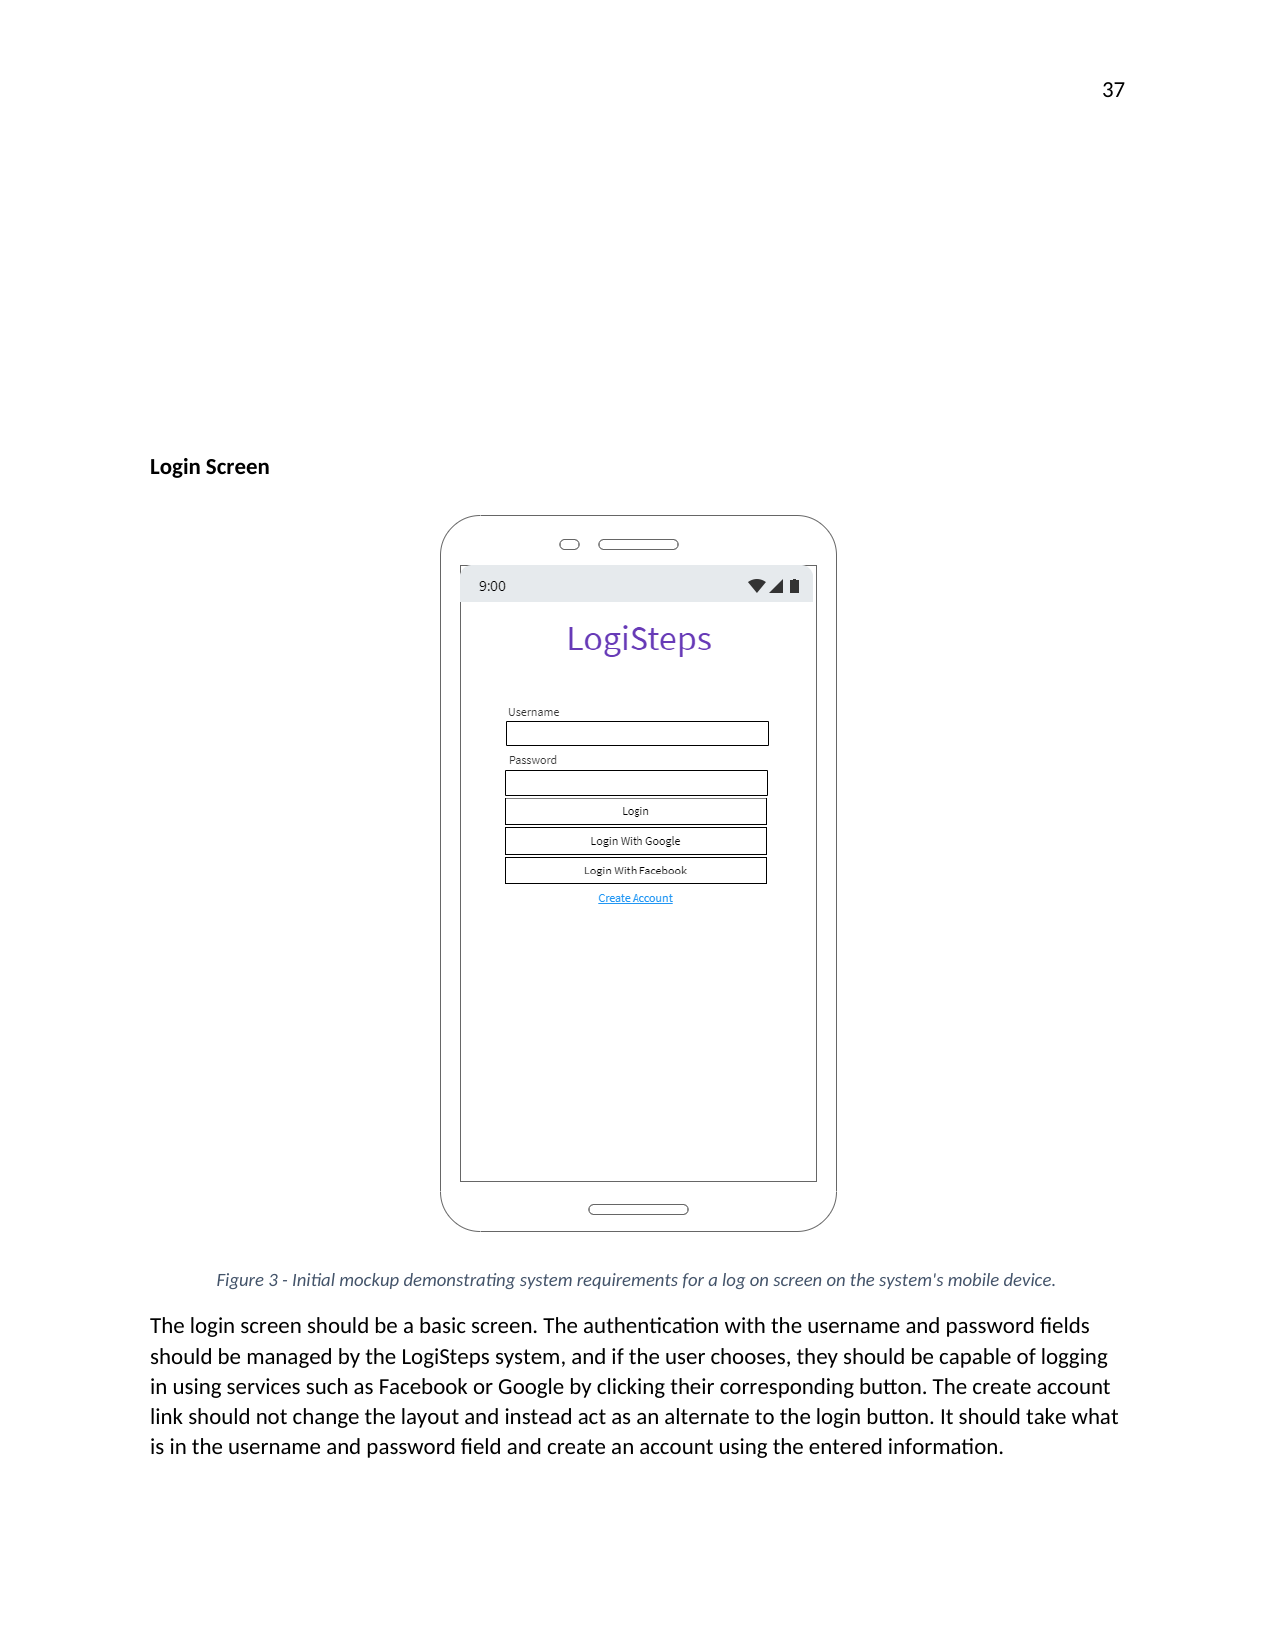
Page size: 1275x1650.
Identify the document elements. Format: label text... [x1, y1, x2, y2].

text The login screen should be a basic screen. The authentication with the username and password fields should be managed by the LogiSteps system, and if the user chooses, they should be capable of logging in using services such as Facebook or Google by clicking their corresponding button. The create account link should not change the layout and instead act as an alternate to the login button. It should take what is in the username and password field and create an account using the entered information. [150, 1312, 1125, 1460]
picture [416, 498, 859, 1249]
list Login Screen [150, 452, 1125, 480]
